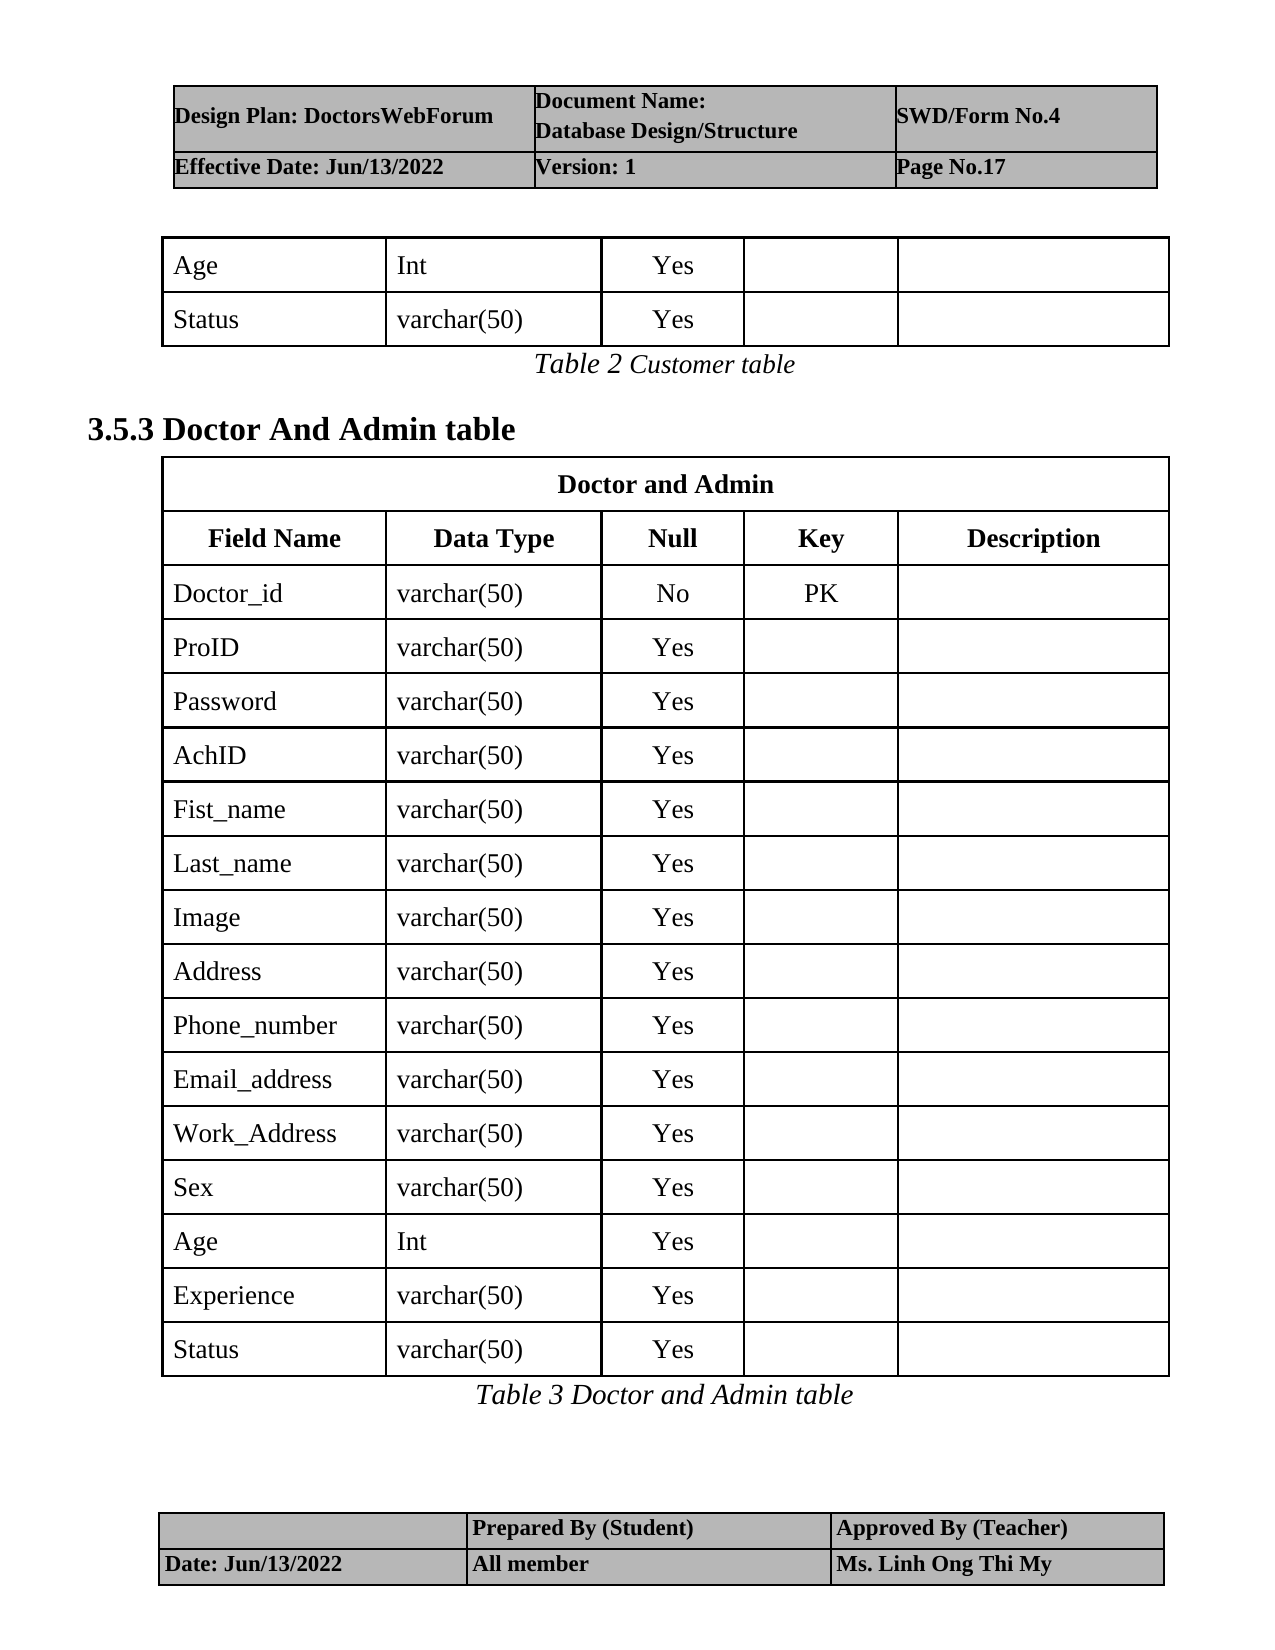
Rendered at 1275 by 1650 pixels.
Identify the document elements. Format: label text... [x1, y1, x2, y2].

table_cell [745, 729, 897, 780]
table_cell Yes [603, 1107, 743, 1159]
table_cell Yes [603, 783, 743, 834]
table_cell [899, 293, 1168, 344]
table_cell [745, 999, 897, 1051]
table_cell [745, 1323, 897, 1375]
table_header [899, 239, 1168, 291]
table_cell Yes [603, 999, 743, 1051]
table_cell Description [899, 512, 1168, 564]
table_cell Doctor_id [164, 566, 385, 618]
table_cell Fist_name [164, 783, 385, 834]
table_header Yes [603, 239, 743, 291]
table_cell varchar(50) [387, 999, 600, 1051]
table_cell Yes [603, 891, 743, 943]
table_cell Field Name [164, 512, 385, 564]
table_cell varchar(50) [387, 620, 600, 672]
table_cell ProID [164, 620, 385, 672]
table_cell [899, 566, 1168, 618]
table_cell Yes [603, 1053, 743, 1105]
table_cell Experience [164, 1269, 385, 1321]
table_cell Yes [603, 729, 743, 780]
table_header Int [387, 239, 600, 291]
table_cell [899, 1215, 1168, 1267]
table_cell [899, 999, 1168, 1051]
table_cell [745, 1269, 897, 1321]
table_cell [899, 729, 1168, 780]
table_cell [745, 1107, 897, 1159]
table_cell Address [164, 945, 385, 997]
table_cell [899, 783, 1168, 834]
table_cell [745, 1215, 897, 1267]
table_cell [899, 620, 1168, 672]
table_cell No [603, 566, 743, 618]
table_cell [899, 1053, 1168, 1105]
table_cell Yes [603, 620, 743, 672]
table_header Doctor and Admin [164, 458, 1168, 510]
table_cell Age [164, 1215, 385, 1267]
table_cell varchar(50) [387, 837, 600, 888]
table_cell [899, 1161, 1168, 1213]
table_cell [899, 837, 1168, 888]
table_cell varchar(50) [387, 1161, 600, 1213]
table_cell AchID [164, 729, 385, 780]
table_cell varchar(50) [387, 1107, 600, 1159]
table_cell Yes [603, 1269, 743, 1321]
table_cell varchar(50) [387, 566, 600, 618]
table_cell Yes [603, 1161, 743, 1213]
table_cell Yes [603, 1215, 743, 1267]
table_cell varchar(50) [387, 891, 600, 943]
subtitle Doctor And Admin table [87, 409, 1244, 448]
table_cell Image [164, 891, 385, 943]
table_cell [745, 1053, 897, 1105]
table_cell Yes [603, 1323, 743, 1375]
table_cell [745, 293, 897, 344]
table_cell PK [745, 566, 897, 618]
table_cell Data Type [387, 512, 600, 564]
table_cell [899, 1269, 1168, 1321]
table_cell Email_address [164, 1053, 385, 1105]
table_cell [899, 1107, 1168, 1159]
table_cell [745, 891, 897, 943]
table_cell varchar(50) [387, 1053, 600, 1105]
table_cell [745, 1161, 897, 1213]
table_cell [745, 783, 897, 834]
table_cell varchar(50) [387, 1323, 600, 1375]
table_cell [745, 837, 897, 888]
table_cell Null [603, 512, 743, 564]
table_cell Last_name [164, 837, 385, 888]
table_cell [899, 674, 1168, 726]
table_cell Password [164, 674, 385, 726]
table_cell Int [387, 1215, 600, 1267]
table_cell Yes [603, 293, 743, 344]
table_cell Yes [603, 837, 743, 888]
table_cell Status [164, 293, 385, 344]
table_cell varchar(50) [387, 945, 600, 997]
table_cell varchar(50) [387, 783, 600, 834]
table_cell Status [164, 1323, 385, 1375]
table_cell Key [745, 512, 897, 564]
table_cell [899, 891, 1168, 943]
table_cell Sex [164, 1161, 385, 1213]
table_cell [899, 945, 1168, 997]
table_header [745, 239, 897, 291]
table_cell Yes [603, 674, 743, 726]
table_cell [745, 620, 897, 672]
table_cell [899, 1323, 1168, 1375]
table_cell [745, 945, 897, 997]
table_cell Yes [603, 945, 743, 997]
table_cell Work_Address [164, 1107, 385, 1159]
table_cell varchar(50) [387, 293, 600, 344]
table_cell varchar(50) [387, 1269, 600, 1321]
table_cell varchar(50) [387, 674, 600, 726]
table_header Age [164, 239, 385, 291]
table_cell varchar(50) [387, 729, 600, 780]
table_cell [745, 674, 897, 726]
table_cell Phone_number [164, 999, 385, 1051]
